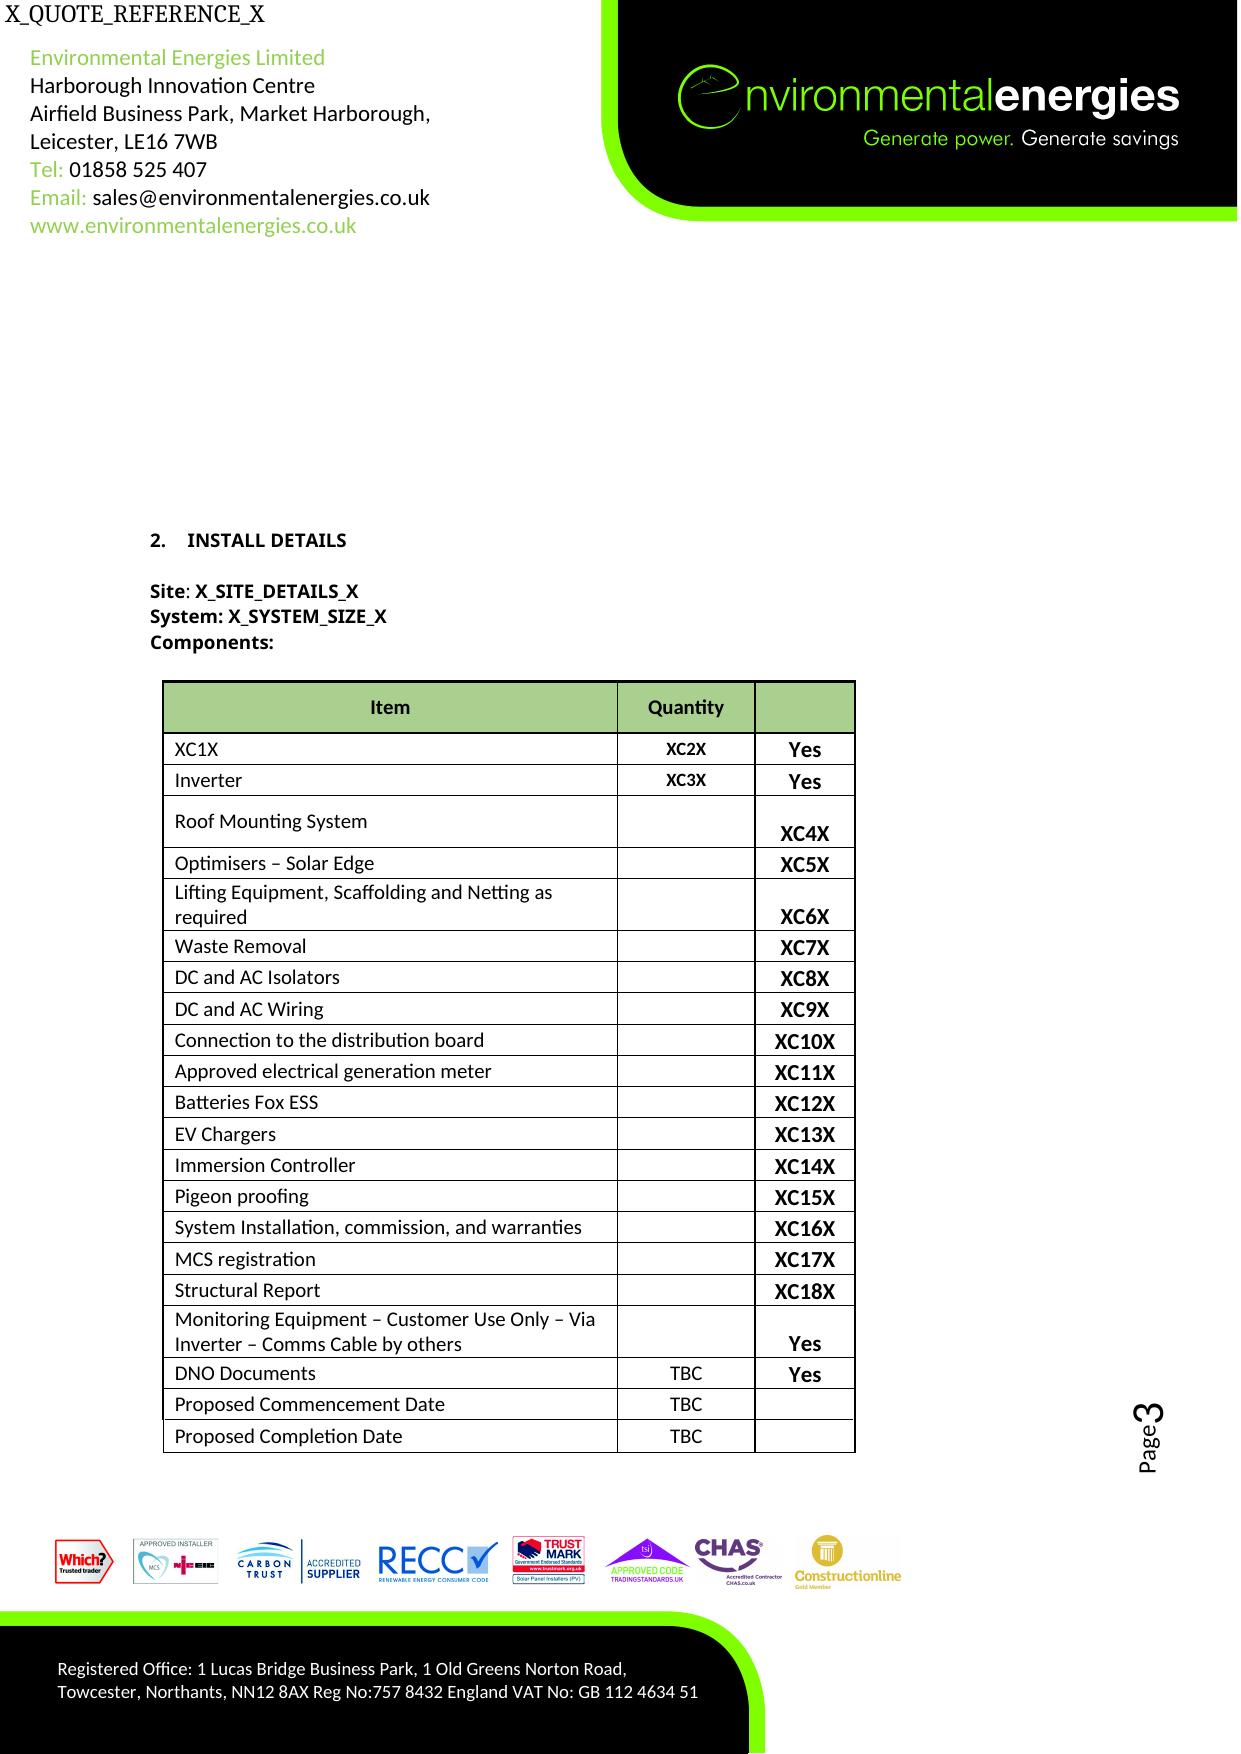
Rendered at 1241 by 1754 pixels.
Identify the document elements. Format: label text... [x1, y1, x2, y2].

table_cell XC7X [756, 931, 854, 961]
list INSTALL DETAILS [150, 527, 1053, 553]
table_cell [618, 1056, 754, 1086]
table_cell [618, 962, 754, 992]
table_cell MCS registration [164, 1243, 617, 1273]
text Site: X_SITE_DETAILS_X [150, 578, 1053, 604]
table_cell XC12X [756, 1087, 854, 1117]
table_cell [618, 1212, 754, 1242]
table_cell Structural Report [164, 1275, 617, 1305]
table_cell Pigeon proofing [164, 1181, 617, 1211]
table_cell [618, 1025, 754, 1055]
table_cell [618, 1306, 754, 1357]
table_cell XC5X [756, 848, 854, 878]
table_cell DC and AC Wiring [164, 993, 617, 1023]
table_cell [618, 879, 754, 930]
table_cell Optimisers – Solar Edge [164, 848, 617, 878]
table_cell TBC [618, 1389, 754, 1419]
table_cell [618, 796, 754, 847]
table_cell XC10X [756, 1025, 854, 1055]
table_cell XC9X [756, 993, 854, 1023]
table_cell [618, 1118, 754, 1148]
table_cell [756, 1389, 854, 1419]
table_cell TBC [618, 1420, 754, 1452]
picture [598, 0, 1238, 239]
table_cell XC17X [756, 1243, 854, 1273]
table_cell Monitoring Equipment – Customer Use Only – Via Inverter – Comms Cable by others [164, 1306, 617, 1357]
table_cell Connection to the distribution board [164, 1025, 617, 1055]
table_cell TBC [618, 1358, 754, 1388]
table_cell Waste Removal [164, 931, 617, 961]
table_cell XC8X [756, 962, 854, 992]
text Components: [150, 629, 1053, 655]
table_cell [756, 1419, 854, 1452]
table_cell Inverter [164, 765, 617, 795]
table_cell Proposed Completion Date [164, 1420, 617, 1452]
table_cell Yes [756, 765, 854, 795]
table_cell XC2X [618, 734, 754, 763]
table_cell XC16X [756, 1212, 854, 1242]
table_cell XC11X [756, 1056, 854, 1086]
table_cell [618, 1243, 754, 1273]
table_cell [618, 1087, 754, 1117]
table_cell XC3X [618, 765, 754, 795]
table_cell Approved electrical generation meter [164, 1056, 617, 1086]
table_cell Yes [756, 734, 854, 763]
table_cell XC13X [756, 1118, 854, 1148]
table_cell [618, 993, 754, 1023]
table_header [756, 683, 854, 732]
table_cell XC15X [756, 1181, 854, 1211]
table_cell Yes [756, 1306, 854, 1357]
picture [0, 1523, 782, 1753]
table_cell XC1X [164, 734, 617, 763]
table_cell Lifting Equipment, Scaffolding and Netting as required [164, 879, 617, 930]
table_cell Yes [756, 1358, 854, 1388]
picture [795, 1535, 901, 1589]
table_cell XC4X [756, 796, 854, 847]
table_header Quantity [618, 683, 754, 732]
table_cell System Installation, commission, and warranties [164, 1212, 617, 1242]
table_cell [618, 1181, 754, 1211]
table_cell [618, 931, 754, 961]
table_cell DC and AC Isolators [164, 962, 617, 992]
table_cell XC18X [756, 1275, 854, 1305]
table_cell [618, 1275, 754, 1305]
table_cell Roof Mounting System [164, 796, 617, 847]
table_cell EV Chargers [164, 1118, 617, 1148]
table_cell XC6X [756, 879, 854, 930]
table_cell Batteries Fox ESS [164, 1087, 617, 1117]
table_header Item [164, 683, 617, 732]
table_cell Immersion Controller [164, 1150, 617, 1180]
text System: X_SYSTEM_SIZE_X [150, 604, 1053, 629]
table_cell [618, 1150, 754, 1180]
table_cell Proposed Commencement Date [164, 1389, 617, 1419]
table_cell XC14X [756, 1150, 854, 1180]
table_cell [618, 848, 754, 878]
table_cell DNO Documents [164, 1358, 617, 1388]
